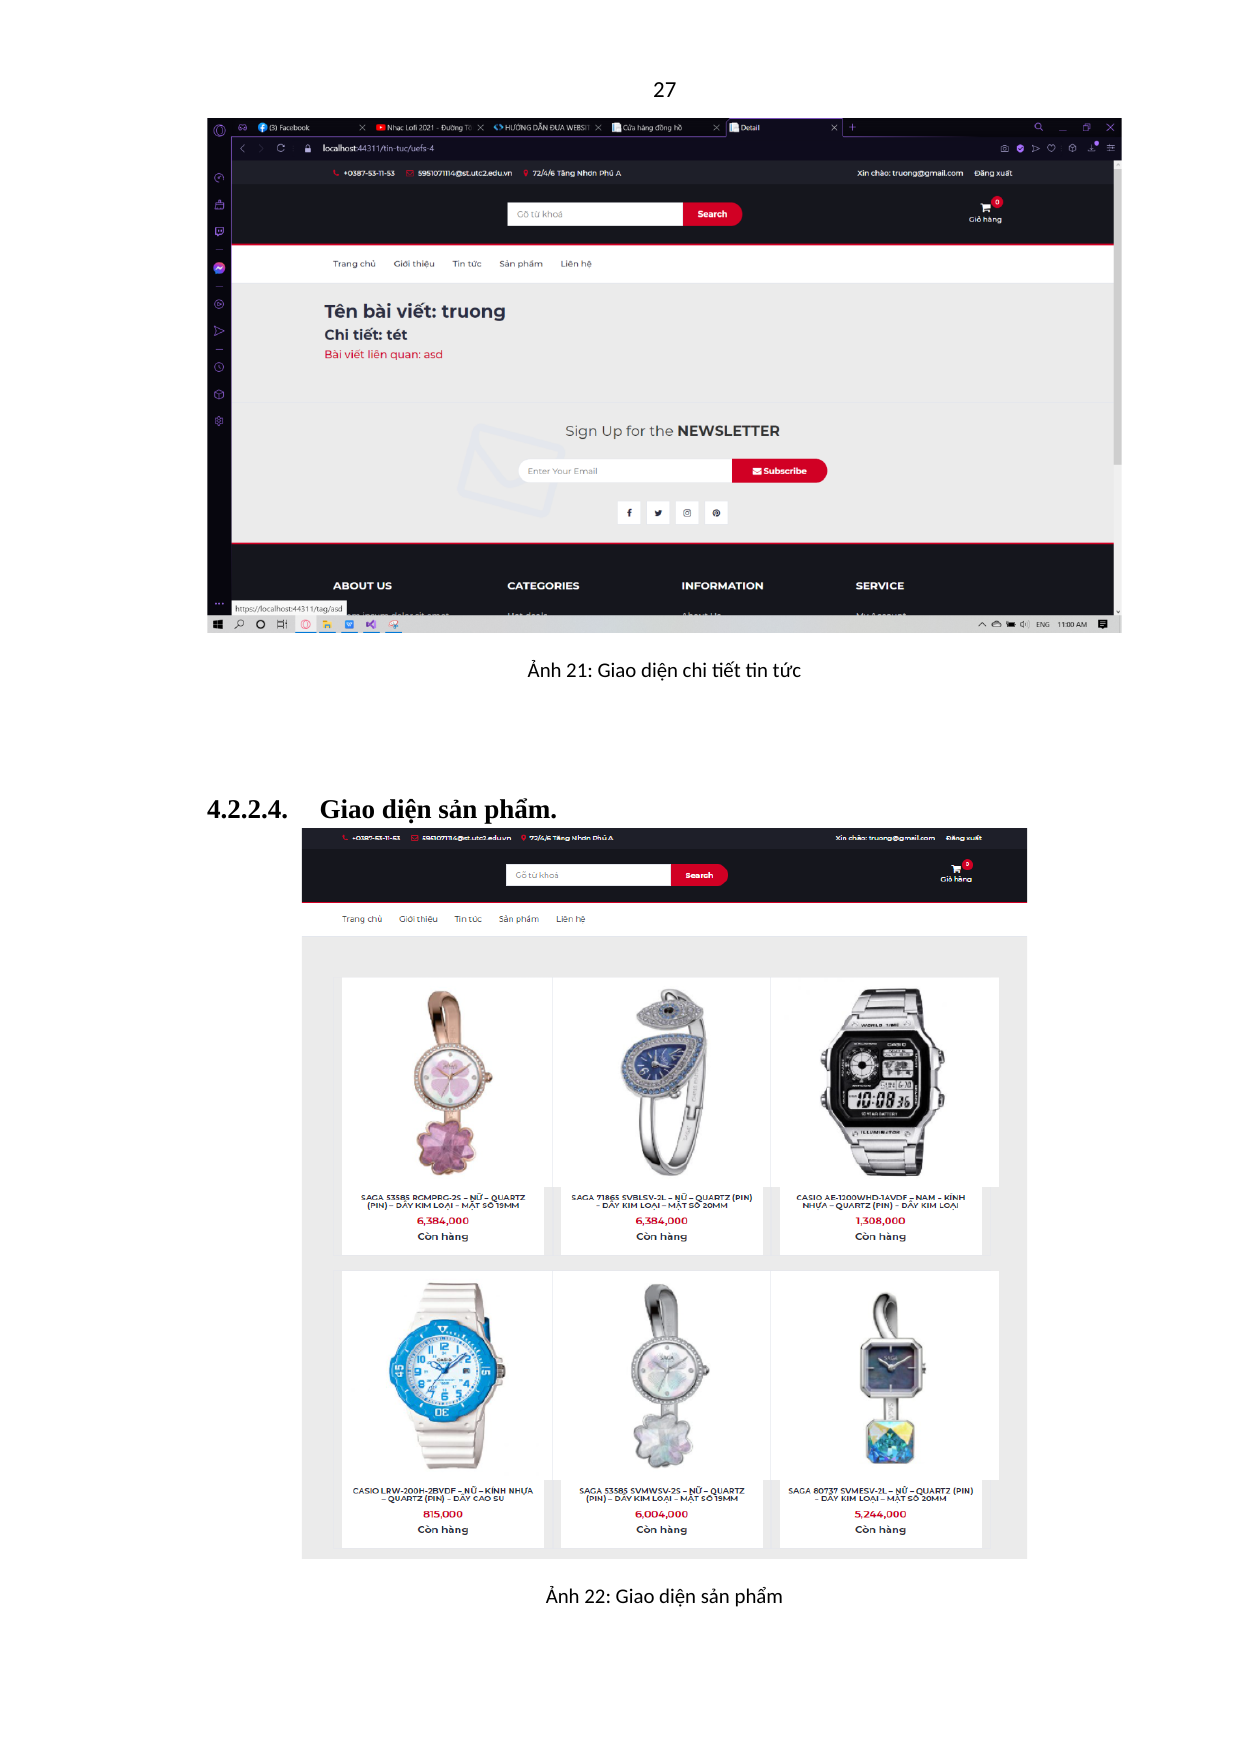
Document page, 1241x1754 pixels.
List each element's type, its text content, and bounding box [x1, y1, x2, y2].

text Ảnh 22: Giao diện sản phẩm [207, 1583, 1122, 1609]
list Giao diện sản phẩm. [207, 793, 1122, 824]
picture [301, 828, 1028, 1559]
picture [207, 118, 1122, 633]
text Ảnh 21: Giao diện chi tiết tin tức [207, 657, 1122, 683]
